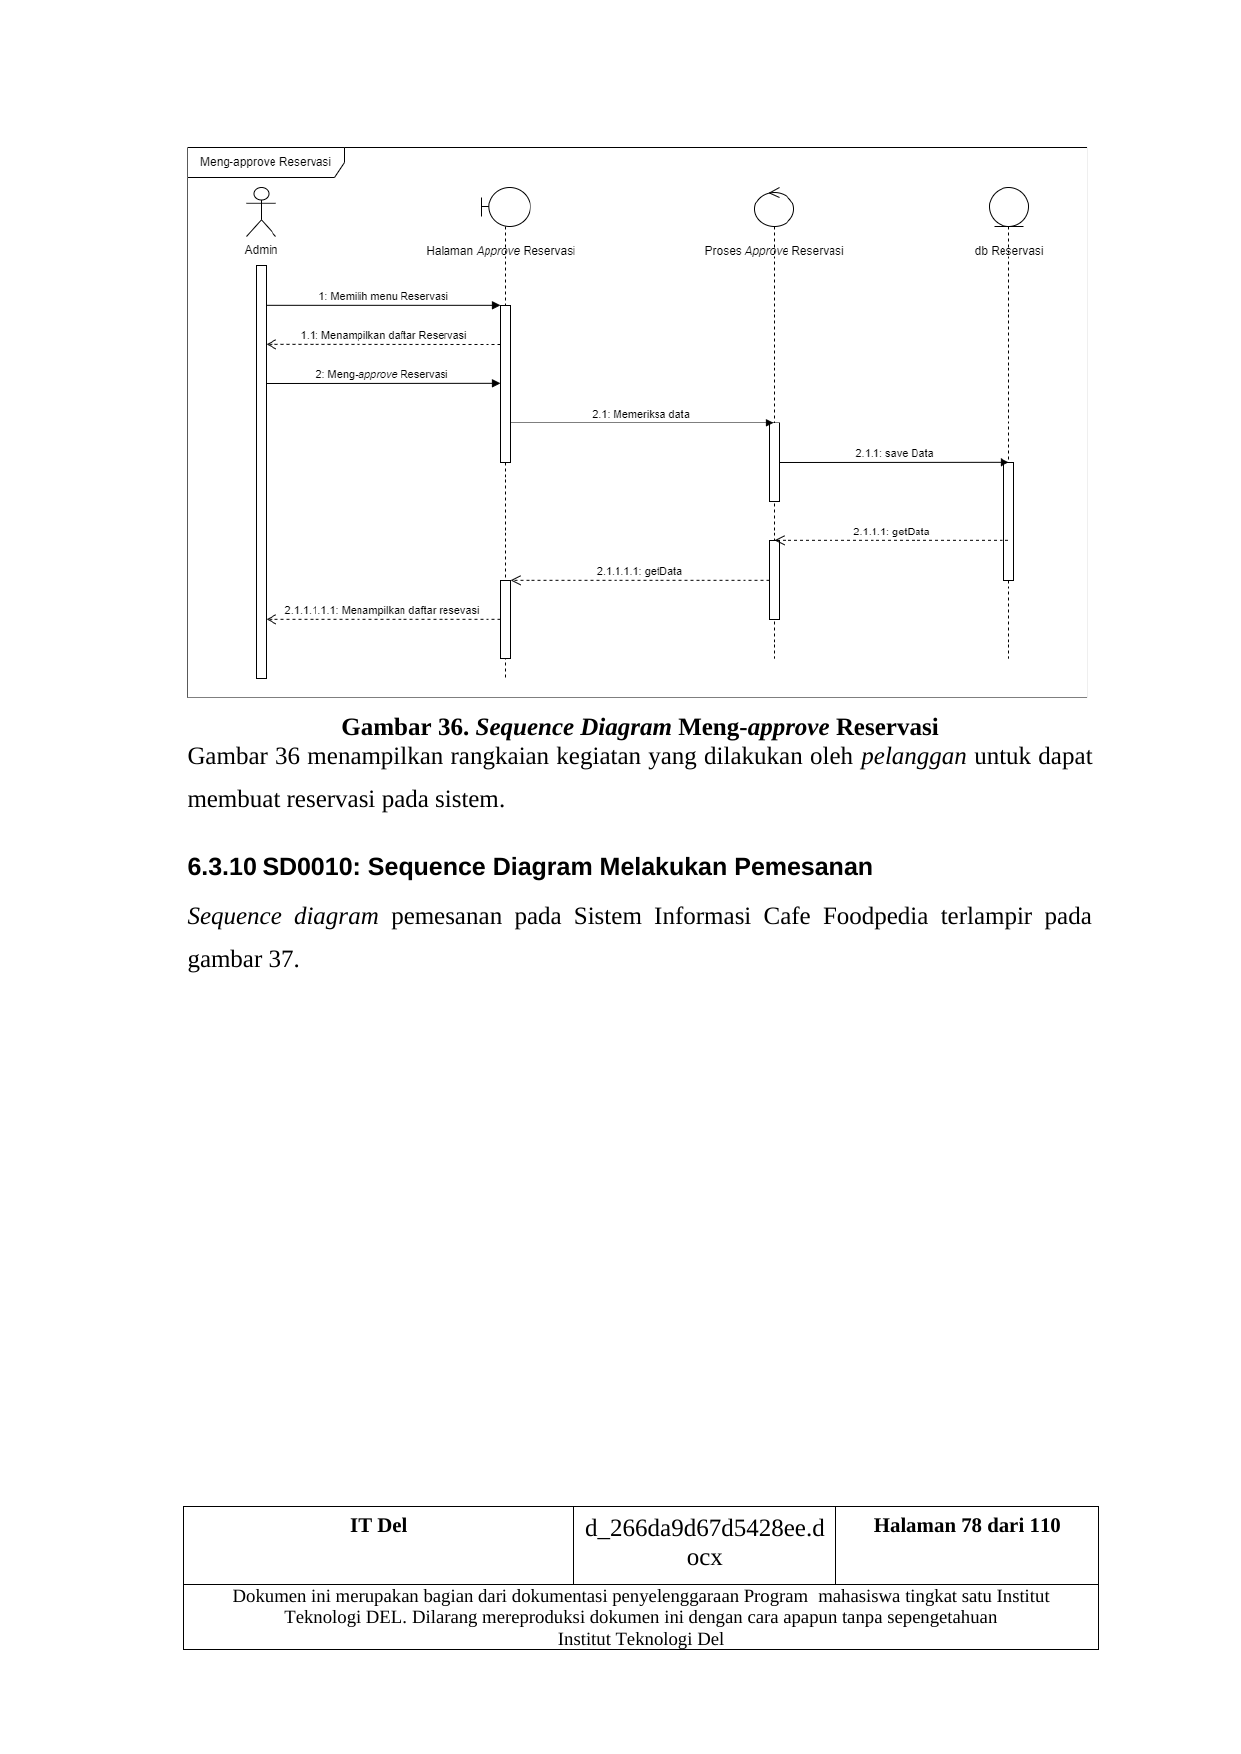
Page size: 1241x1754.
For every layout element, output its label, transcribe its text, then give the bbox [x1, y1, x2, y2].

text Gambar 36. Sequence Diagram Meng-approve Reservasi [187, 712, 1092, 741]
picture [187, 147, 1088, 698]
text Gambar 36 menampilkan rangkaian kegiatan yang dilakukan oleh pelanggan untuk dapat membuat reservasi pada sistem. [187, 741, 1092, 813]
subtitle SD0010: Sequence Diagram Melakukan Pemesanan [187, 852, 1092, 881]
text Sequence diagram pemesanan pada Sistem Informasi Cafe Foodpedia terlampir pada gambar 37. [187, 901, 1092, 973]
